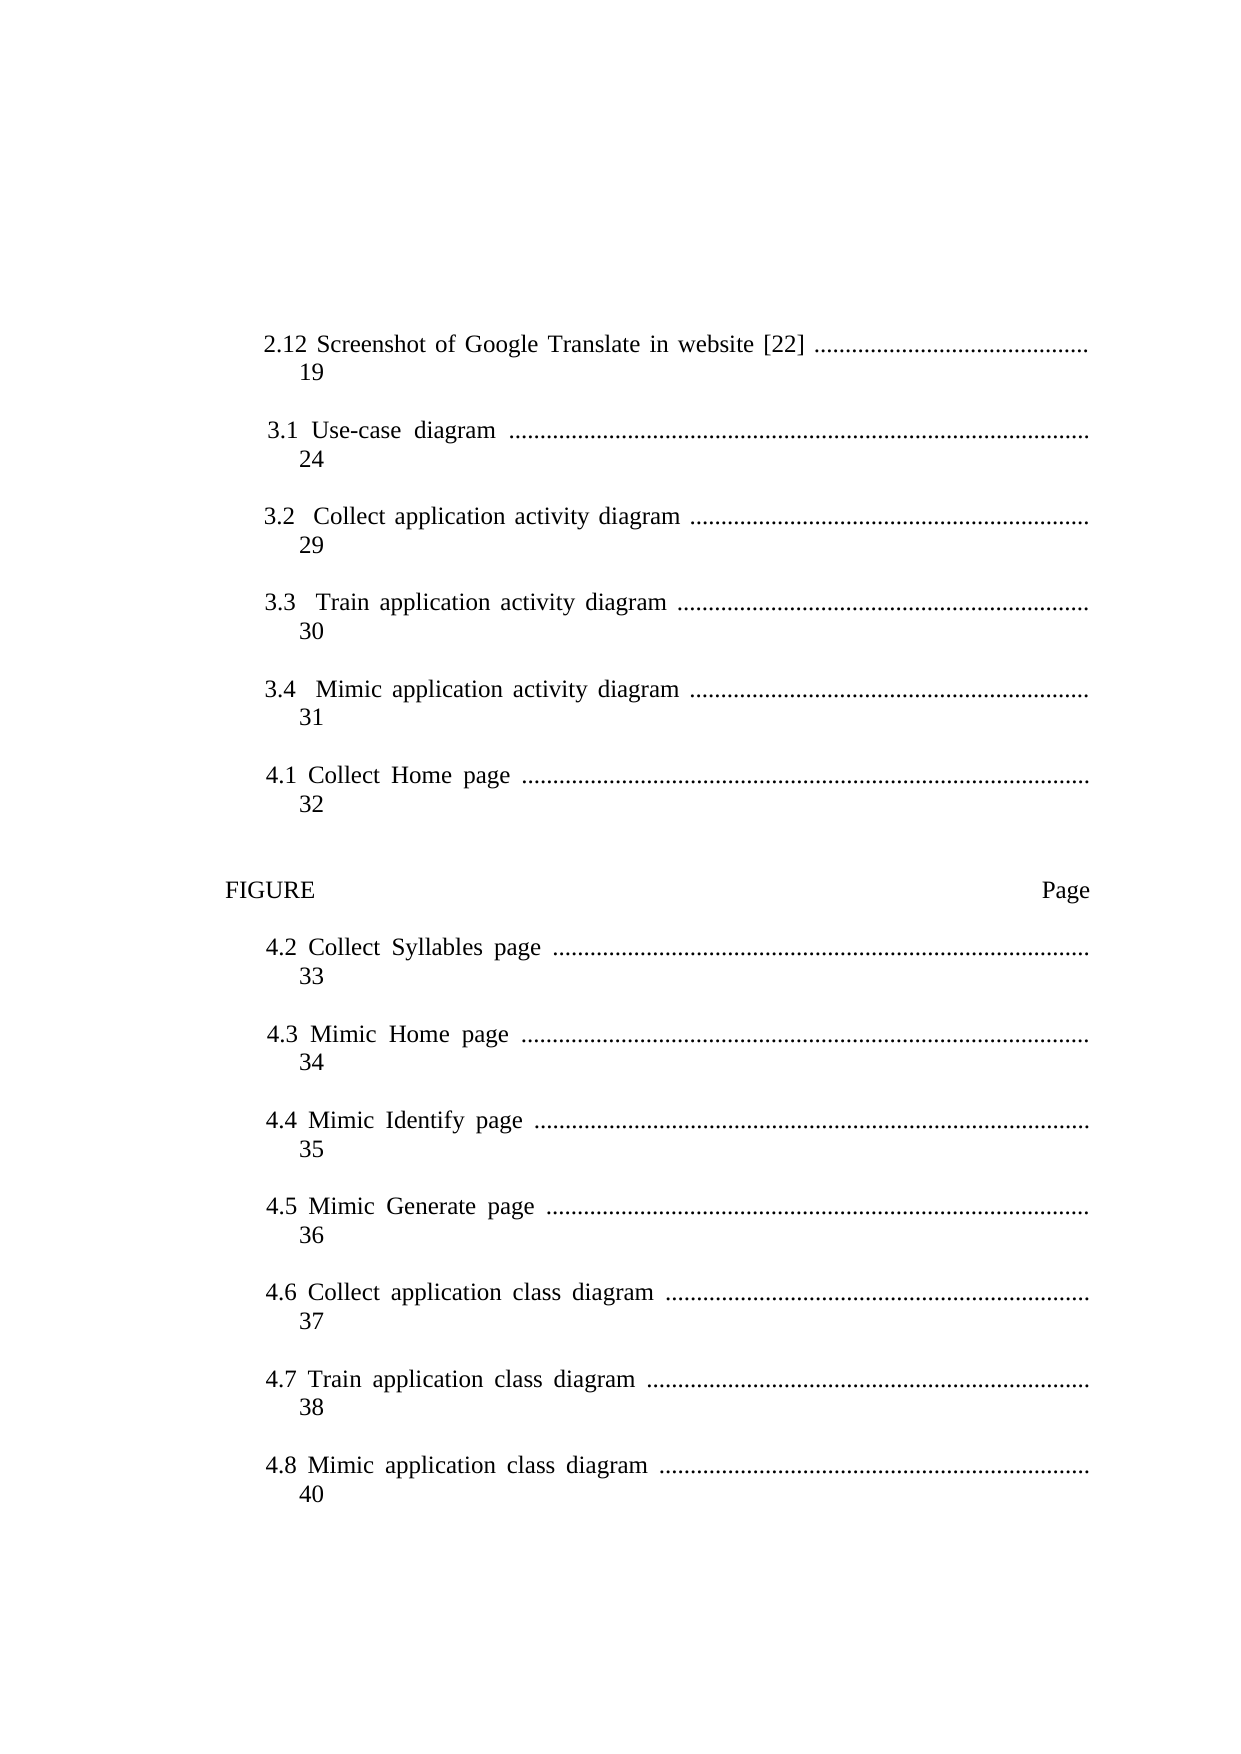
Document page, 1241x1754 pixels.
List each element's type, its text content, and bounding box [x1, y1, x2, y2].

text FIGURE Page [225, 875, 1090, 932]
text 4.4 Mimic Identify page ......................................................................................... 35 [254, 1105, 1090, 1162]
text 4.5 Mimic Generate page ....................................................................................... 36 [254, 1191, 1090, 1249]
text 3.3 Train application activity diagram .................................................................. 30 [254, 587, 1090, 645]
text 4.7 Train application class diagram ....................................................................... 38 [254, 1364, 1090, 1421]
text 4.8 Mimic application class diagram ..................................................................... 40 [254, 1450, 1090, 1507]
text 2.12 Screenshot of Google Translate in website [22] ............................................ 19 [254, 329, 1090, 386]
text 4.3 Mimic Home page ........................................................................................... 34 [254, 1019, 1090, 1076]
text 4.1 Collect Home page ........................................................................................... 32 [254, 760, 1090, 817]
text 3.4 Mimic application activity diagram ................................................................ 31 [254, 674, 1090, 731]
text 4.2 Collect Syllables page ...................................................................................... 33 [254, 932, 1090, 990]
text 3.2 Collect application activity diagram ................................................................ 29 [254, 501, 1090, 559]
text 4.6 Collect application class diagram .................................................................... 37 [254, 1277, 1090, 1335]
text 3.1 Use-case diagram ............................................................................................. 24 [254, 415, 1090, 472]
